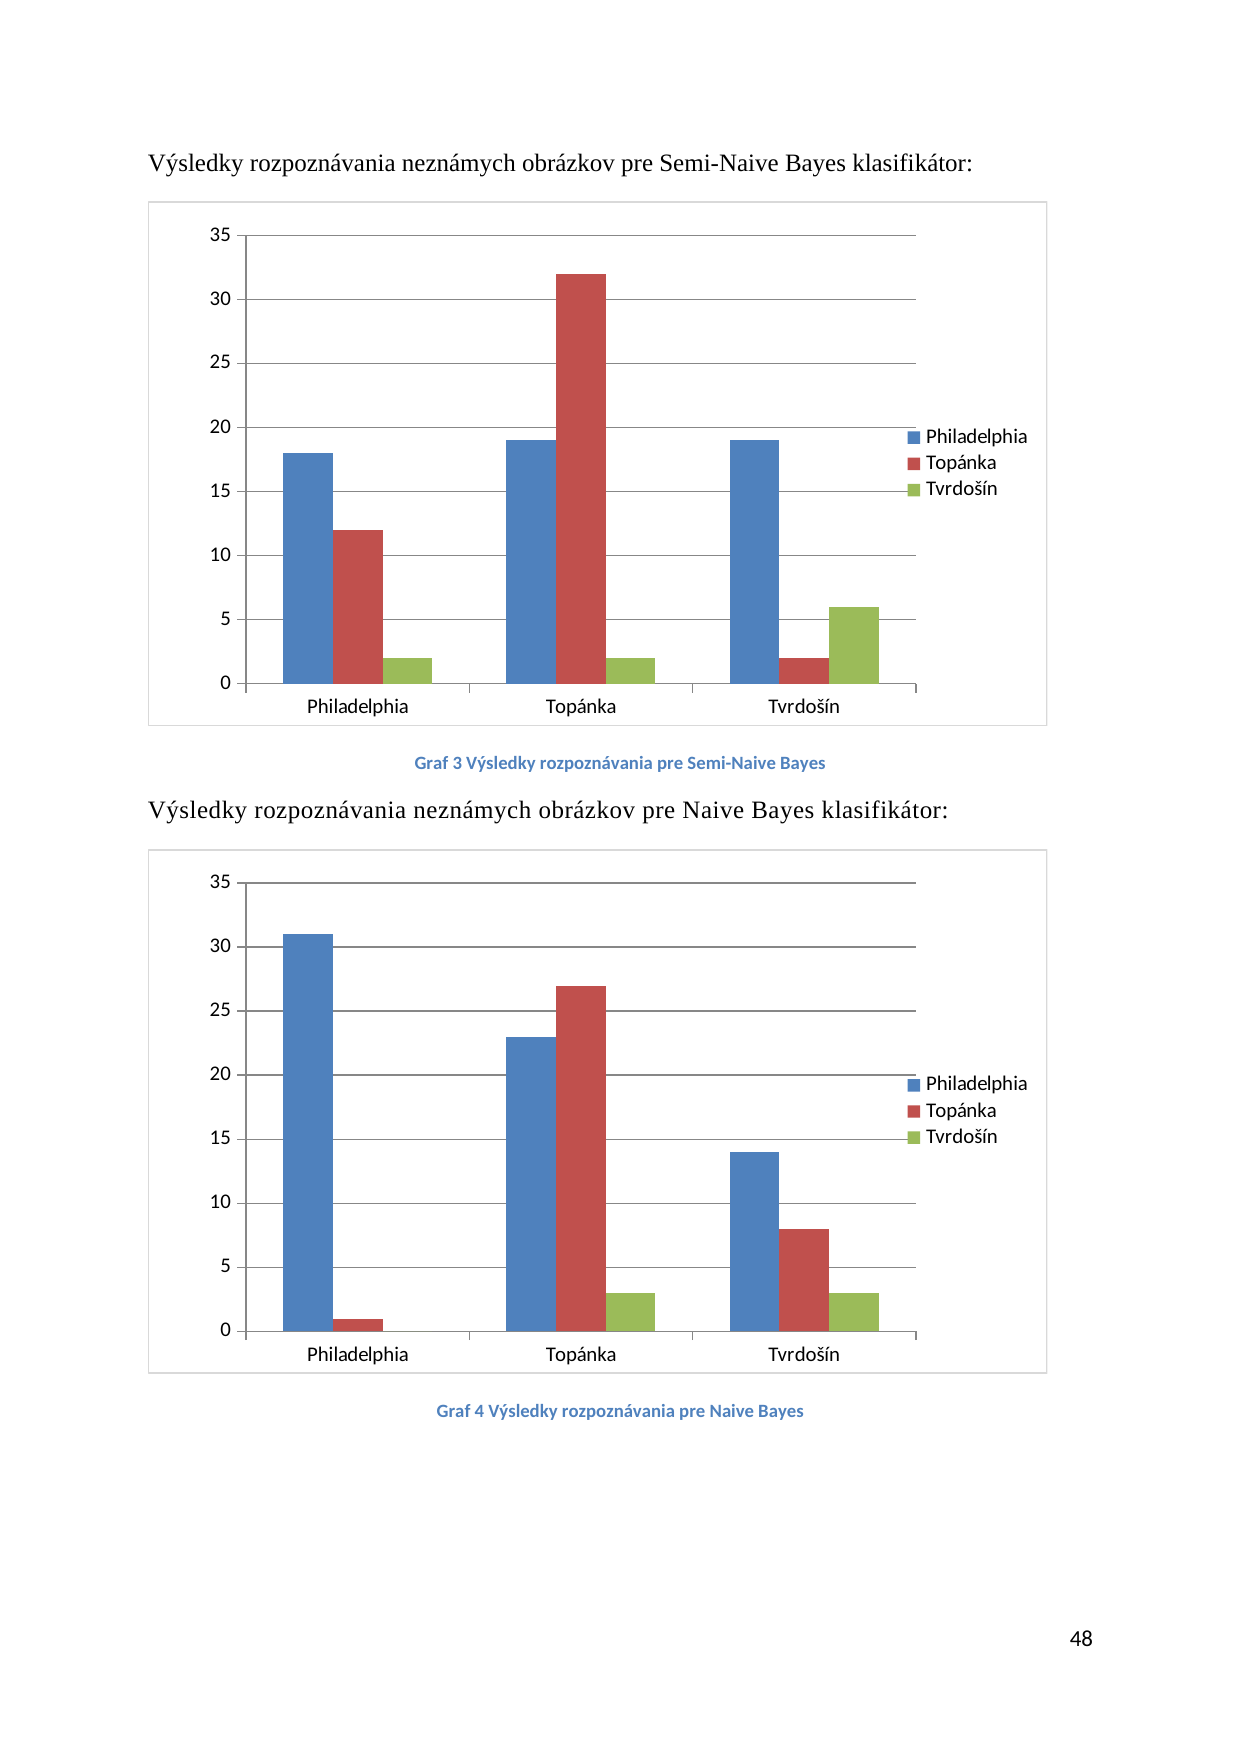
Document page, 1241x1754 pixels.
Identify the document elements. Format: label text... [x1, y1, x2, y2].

text Výsledky rozpoznávania neznámych obrázkov pre Naive Bayes klasifikátor: [148, 795, 1093, 824]
text Výsledky rozpoznávania neznámych obrázkov pre Semi-Naive Bayes klasifikátor: [148, 148, 1093, 176]
